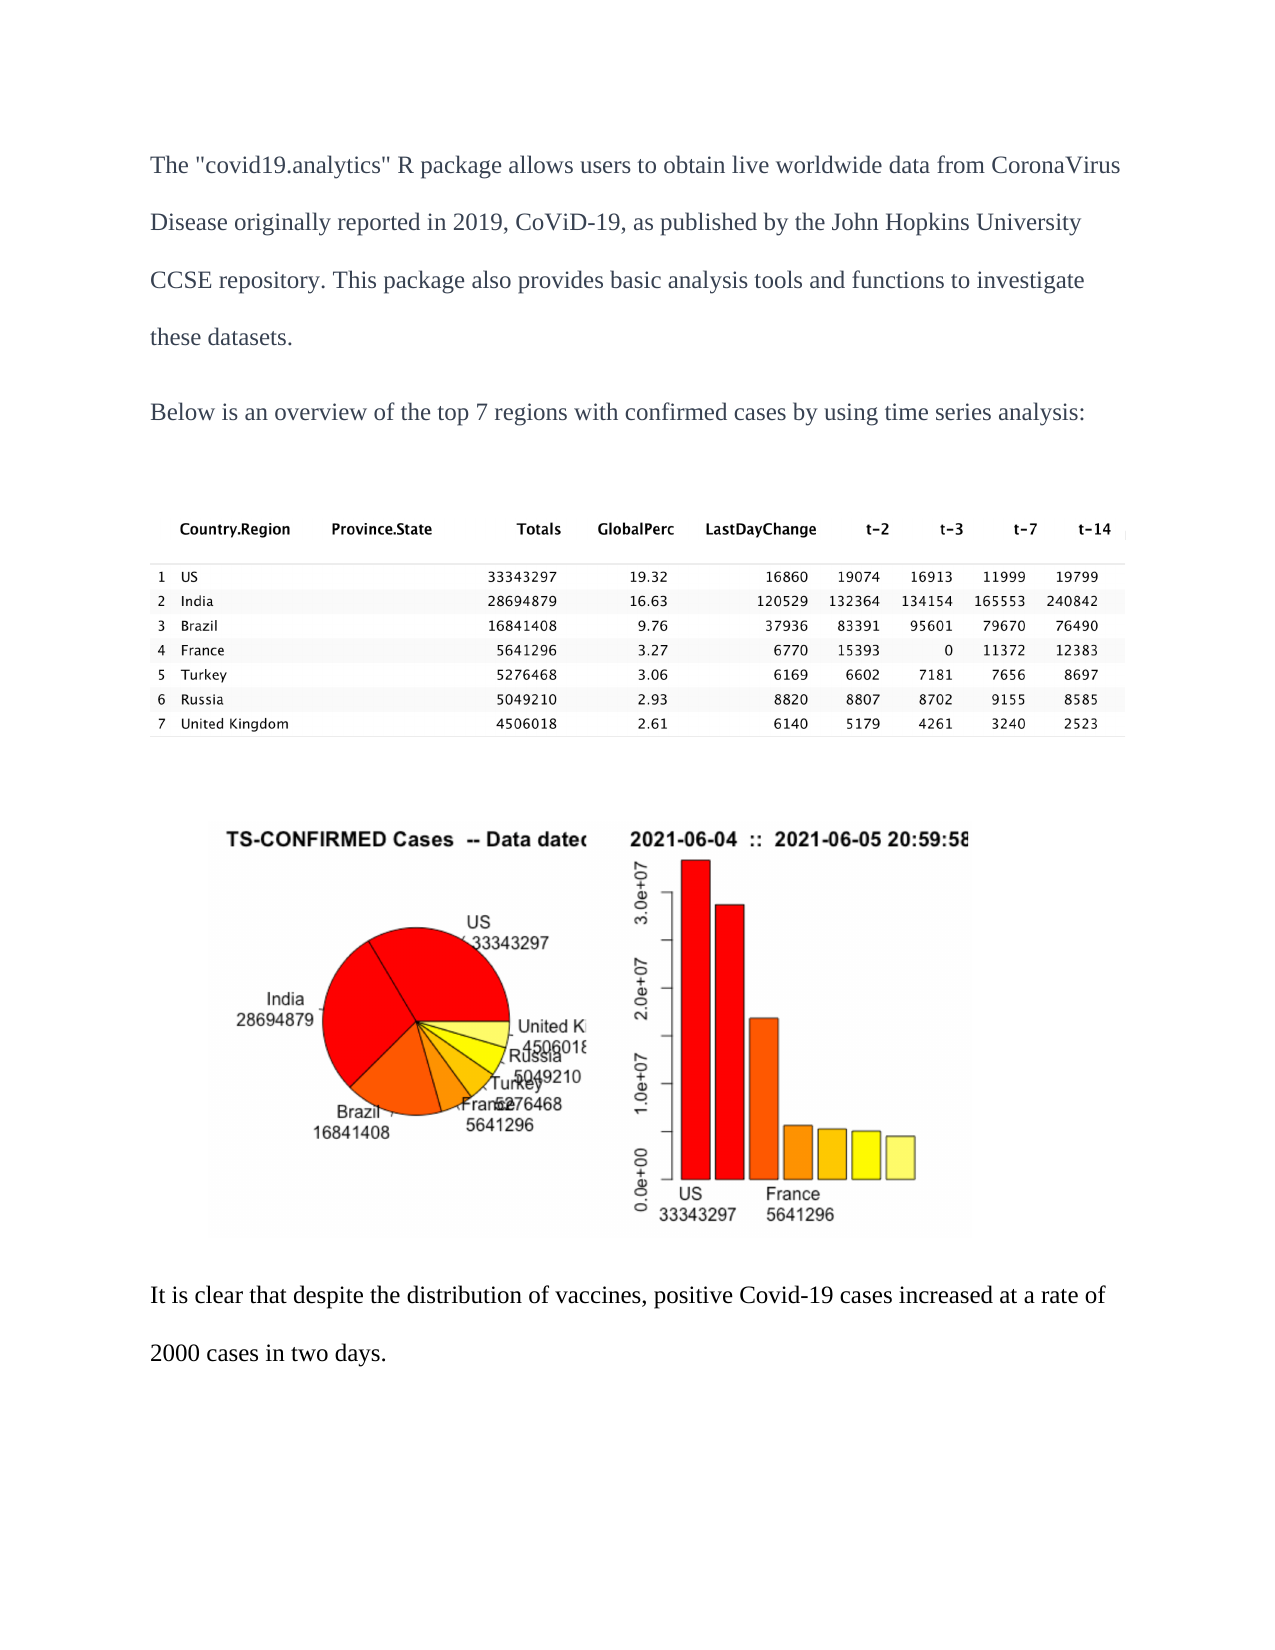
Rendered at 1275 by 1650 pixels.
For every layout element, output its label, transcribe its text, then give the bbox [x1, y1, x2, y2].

text It is clear that despite the distribution of vaccines, positive Covid-19 cases increased at a rate of 2000 cases in two days. [150, 1280, 1125, 1366]
picture [150, 518, 1125, 540]
picture [207, 821, 973, 1238]
picture [150, 563, 1125, 737]
text The "covid19.analytics" R package allows users to obtain live worldwide data from CoronaVirus Disease originally reported in 2019, CoViD-19, as published by the John Hopkins University CCSE repository. This package also provides basic analysis tools and functions to investigate these datasets. [150, 150, 1125, 351]
text Below is an overview of the top 7 regions with confirmed cases by using time series analysis: [150, 397, 1125, 425]
